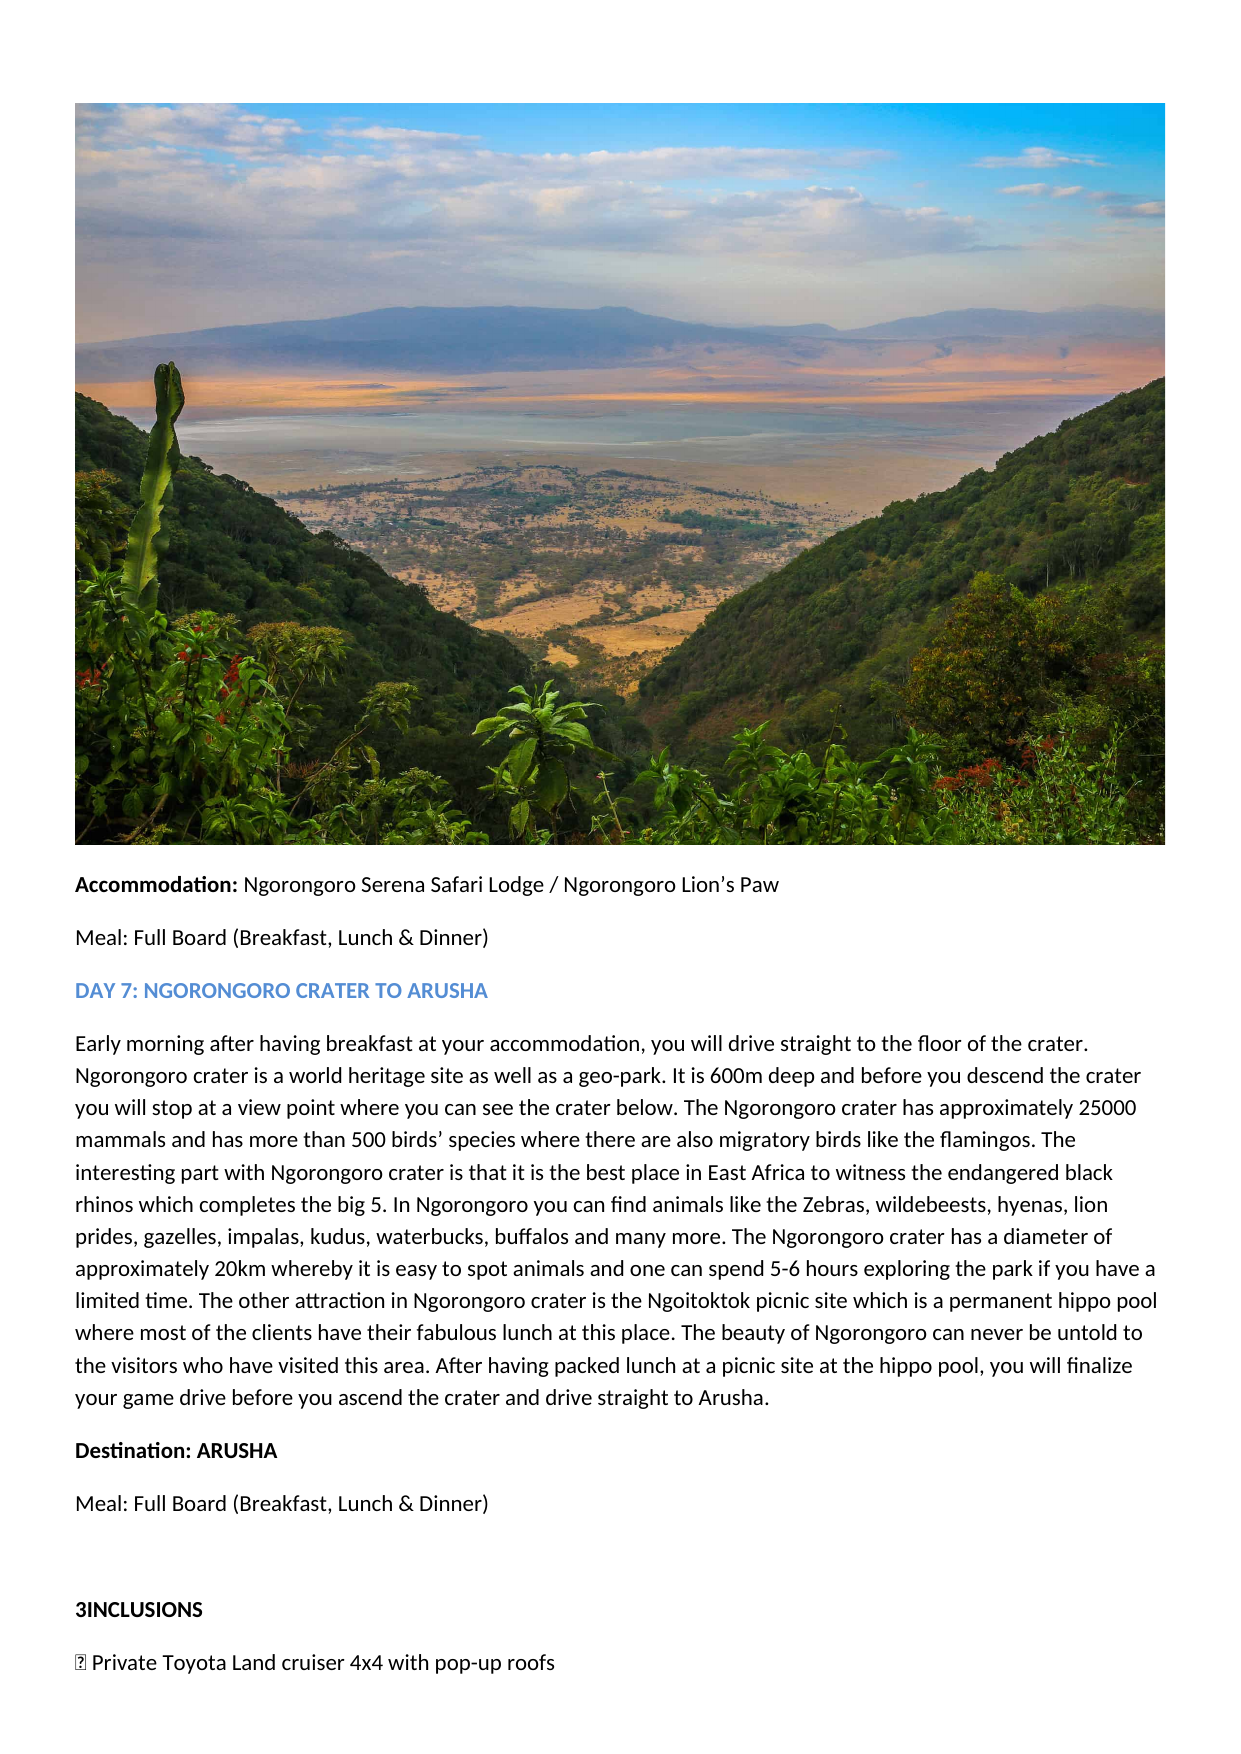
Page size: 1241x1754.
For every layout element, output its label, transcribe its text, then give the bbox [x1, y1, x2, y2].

text Accommodation: Ngorongoro Serena Safari Lodge / Ngorongoro Lion’s Paw [75, 870, 1165, 898]
text Destination: ARUSHA [75, 1436, 1165, 1464]
picture [75, 103, 1166, 845]
text DAY 7: NGORONGORO CRATER TO ARUSHA [75, 976, 1165, 1004]
text  Private Toyota Land cruiser 4x4 with pop-up roofs [75, 1648, 1165, 1676]
text Meal: Full Board (Breakfast, Lunch & Dinner) [75, 923, 1165, 951]
text Meal: Full Board (Breakfast, Lunch & Dinner) [75, 1489, 1165, 1517]
text 3INCLUSIONS [75, 1595, 1165, 1623]
text Early morning after having breakfast at your accommodation, you will drive straight to the floor of the crater. Ngorongoro crater is a world heritage site as well as a geo-park. It is 600m deep and before you descend the crater you will stop at a view point where you can see the crater below. The Ngorongoro crater has approximately 25000 mammals and has more than 500 birds’ species where there are also migratory birds like the flamingos. The interesting part with Ngorongoro crater is that it is the best place in East Africa to witness the endangered black rhinos which completes the big 5. In Ngorongoro you can find animals like the Zebras, wildebeests, hyenas, lion prides, gazelles, impalas, kudus, waterbucks, buffalos and many more. The Ngorongoro crater has a diameter of approximately 20km whereby it is easy to spot animals and one can spend 5-6 hours exploring the park if you have a limited time. The other attraction in Ngorongoro crater is the Ngoitoktok picnic site which is a permanent hippo pool where most of the clients have their fabulous lunch at this place. The beauty of Ngorongoro can never be untold to the visitors who have visited this area. After having packed lunch at a picnic site at the hippo pool, you will finalize your game drive before you ascend the crater and drive straight to Arusha. [75, 1029, 1165, 1411]
